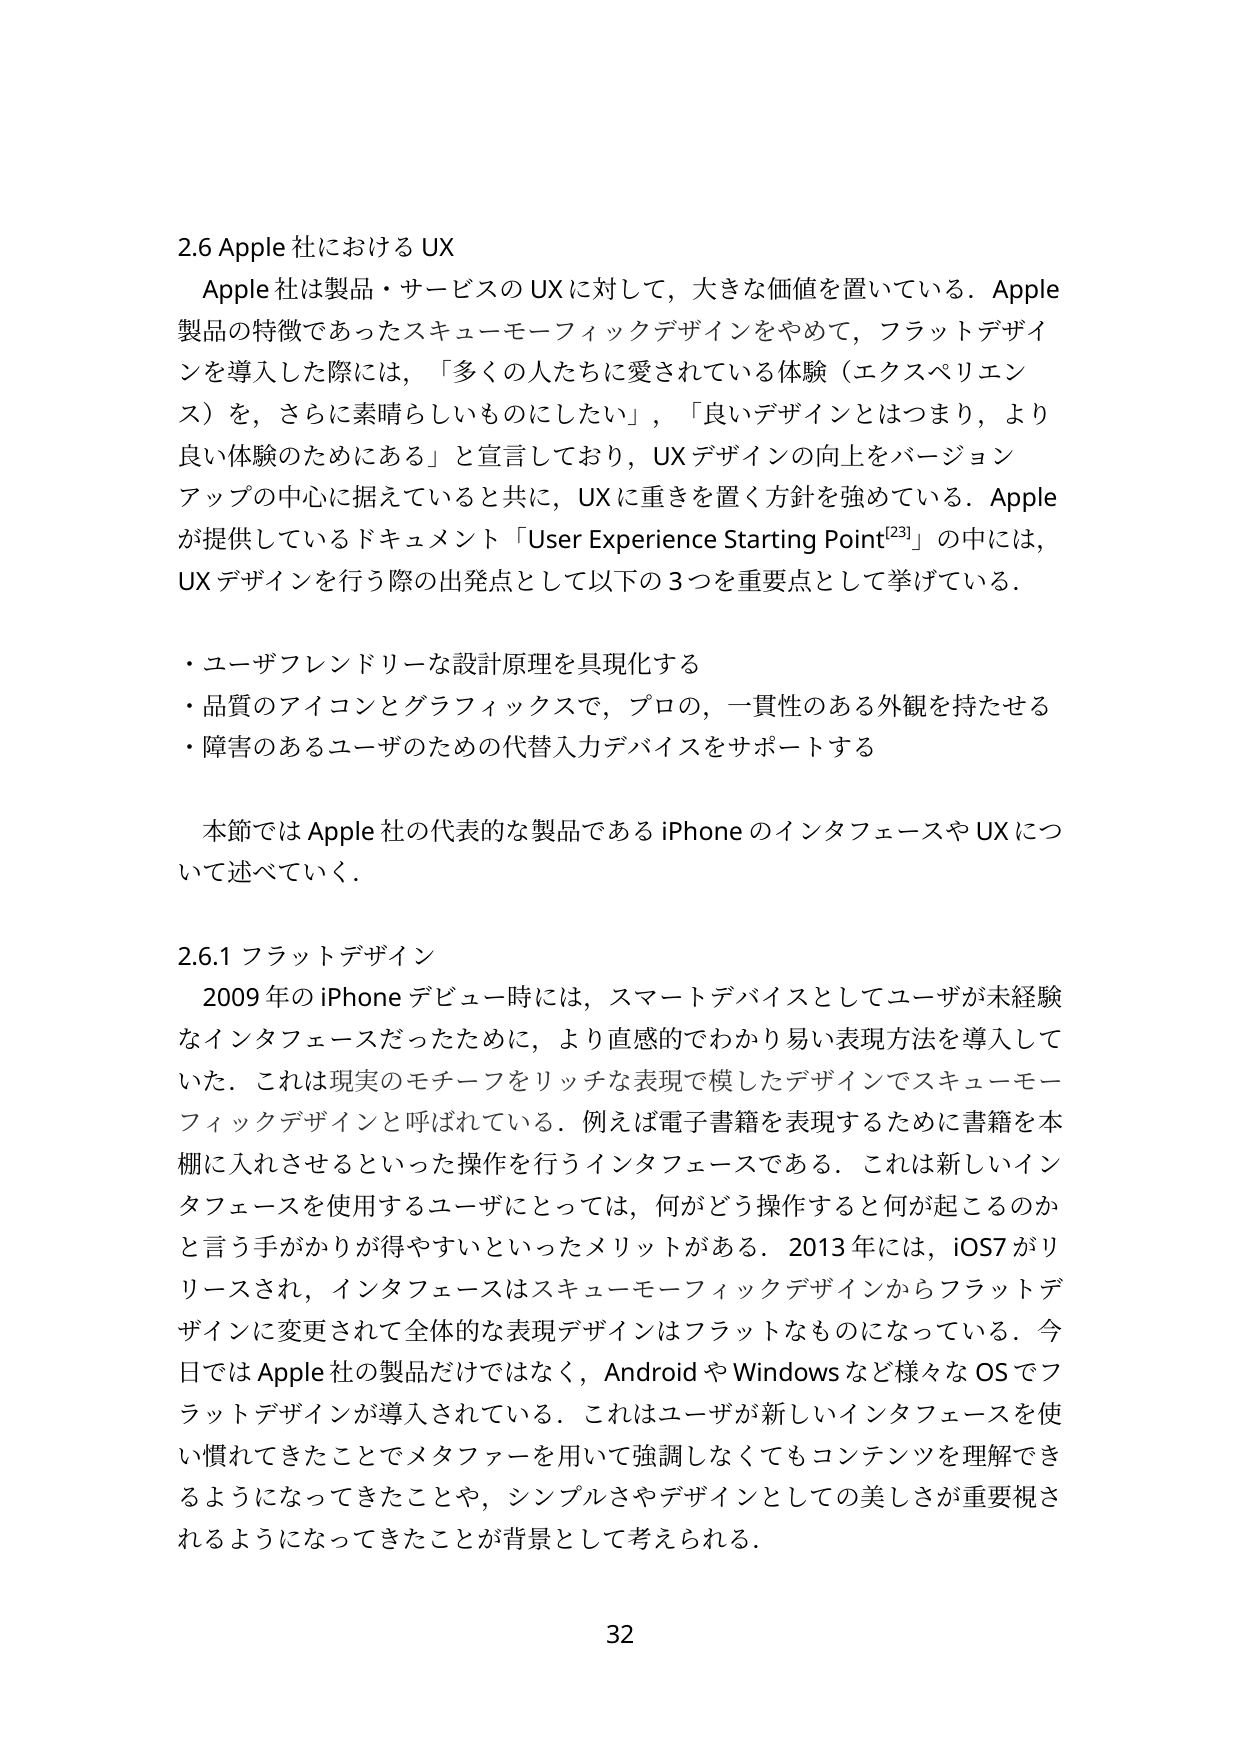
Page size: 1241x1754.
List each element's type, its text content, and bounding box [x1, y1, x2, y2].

text 本節ではApple社の代表的な製品であるiPhoneのインタフェースやUXについて述べていく． [177, 808, 1063, 892]
text Apple社は製品・サービスのUXに対して，大きな価値を置いている．Apple製品の特徴であったスキューモーフィックデザインをやめて，フラットデザインを導入した際には，「多くの人たちに愛されている体験（エクスペリエンス）を，さらに素晴らしいものにしたい」，「良いデザインとはつまり，より良い体験のためにある」と宣言しており，UXデザインの向上をバージョンアップの中心に据えていると共に，UXに重きを置く方針を強めている．Appleが提供しているドキュメント「User Experience Starting Point[23]」の中には，UXデザインを行う際の出発点として以下の3つを重要点として挙げている． [177, 267, 1063, 600]
text ・障害のあるユーザのための代替入力デバイスをサポートする [177, 725, 1063, 767]
text 2009年のiPhoneデビュー時には，スマートデバイスとしてユーザが未経験なインタフェースだったために，より直感的でわかり易い表現方法を導入していた．これは現実のモチーフをリッチな表現で模したデザインでスキューモーフィックデザインと呼ばれている．例えば電子書籍を表現するために書籍を本棚に入れさせるといった操作を行うインタフェースである．これは新しいインタフェースを使用するユーザにとっては，何がどう操作すると何が起こるのかと言う手がかりが得やすいといったメリットがある．2013年には，iOS7がリリースされ，インタフェースはスキューモーフィックデザインからフラットデザインに変更されて全体的な表現デザインはフラットなものになっている．今日ではApple社の製品だけではなく，AndroidやWindowsなど様々なOSでフラットデザインが導入されている．これはユーザが新しいインタフェースを使い慣れてきたことでメタファーを用いて強調しなくてもコンテンツを理解できるようになってきたことや，シンプルさやデザインとしての美しさが重要視されるようになってきたことが背景として考えられる． [177, 975, 1063, 1558]
text ・品質のアイコンとグラフィックスで，プロの，一貫性のある外観を持たせる [177, 683, 1063, 725]
text ・ユーザフレンドリーな設計原理を具現化する [177, 642, 1063, 683]
text 2.6 Apple社におけるUX [177, 225, 1063, 267]
text 2.6.1 フラットデザイン [177, 933, 1063, 975]
